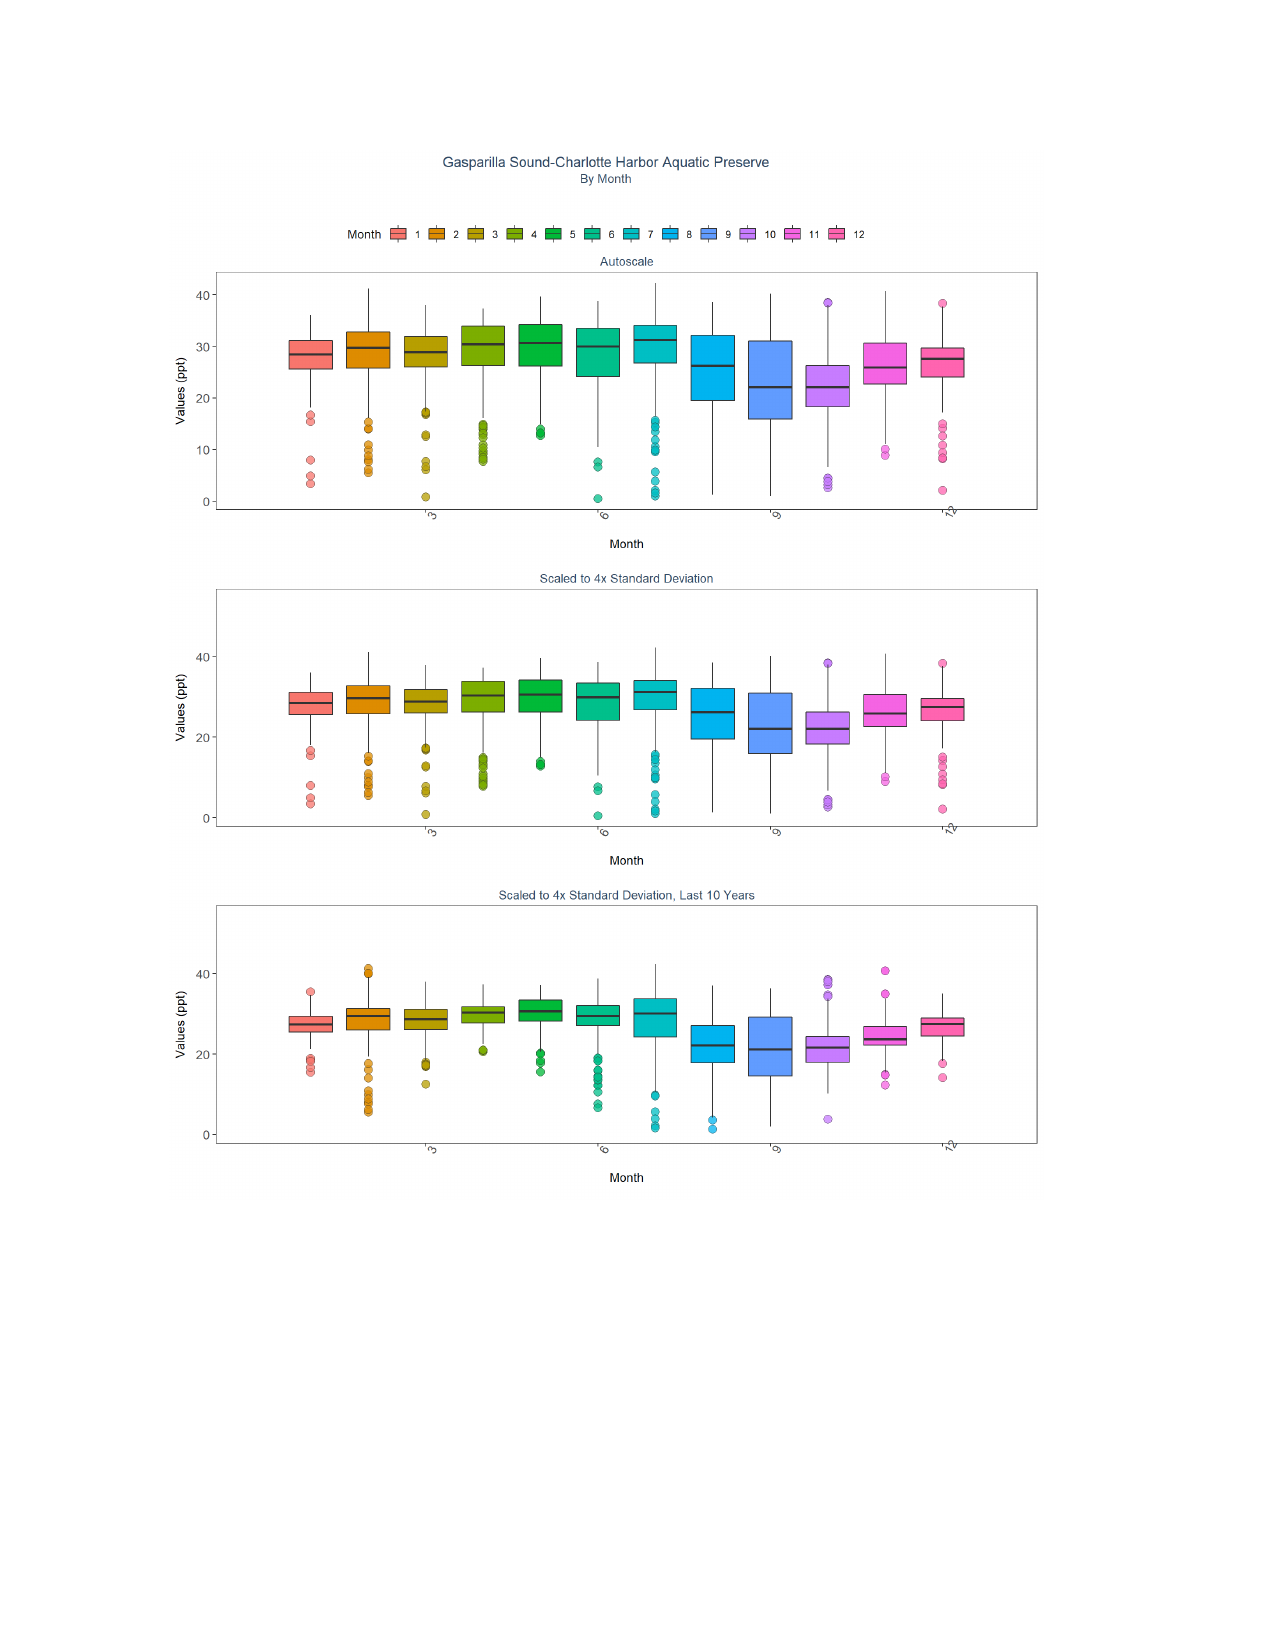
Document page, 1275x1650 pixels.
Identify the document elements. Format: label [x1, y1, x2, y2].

picture [168, 150, 1044, 1200]
